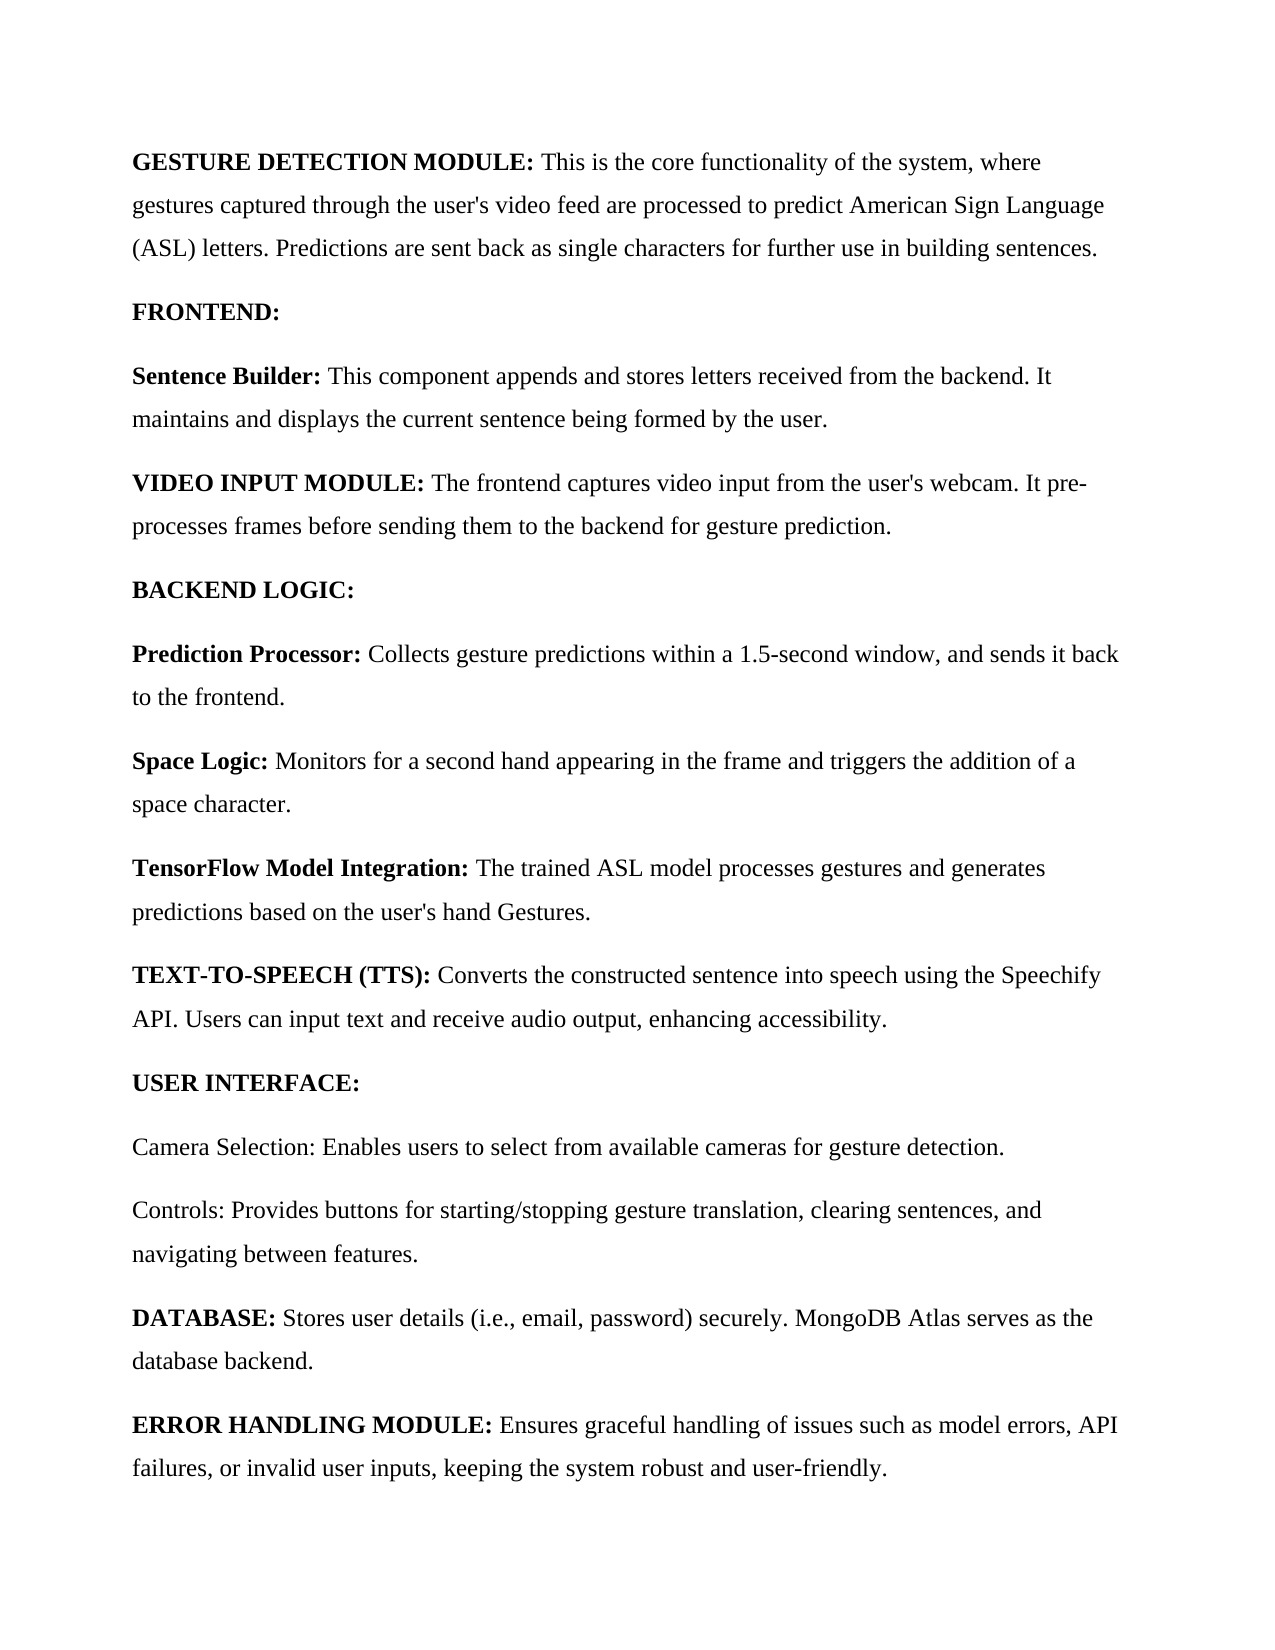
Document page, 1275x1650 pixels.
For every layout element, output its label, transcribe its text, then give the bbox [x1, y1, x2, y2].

text Prediction Processor: Collects gesture predictions within a 1.5-second window, and sends it back to the frontend. [132, 639, 1128, 711]
text ERROR HANDLING MODULE: Ensures graceful handling of issues such as model errors, API failures, or invalid user inputs, keeping the system robust and user-friendly. [132, 1410, 1128, 1482]
text VIDEO INPUT MODULE: The frontend captures video input from the user's webcam. It pre-processes frames before sending them to the backend for gesture prediction. [132, 468, 1128, 540]
text Sentence Builder: This component appends and stores letters received from the backend. It maintains and displays the current sentence being formed by the user. [132, 361, 1128, 433]
text Space Logic: Monitors for a second hand appearing in the frame and triggers the addition of a space character. [132, 746, 1128, 818]
text BACKEND LOGIC: [132, 575, 1128, 604]
text DATABASE: Stores user details (i.e., email, password) securely. MongoDB Atlas serves as the database backend. [132, 1303, 1128, 1374]
text TensorFlow Model Integration: The trained ASL model processes gestures and generates predictions based on the user's hand Gestures. [132, 853, 1128, 925]
text USER INTERFACE: [132, 1068, 1128, 1096]
text TEXT-TO-SPEECH (TTS): Converts the constructed sentence into speech using the Speechify API. Users can input text and receive audio output, enhancing accessibility. [132, 961, 1128, 1032]
text GESTURE DETECTION MODULE: This is the core functionality of the system, where gestures captured through the user's video feed are processed to predict American Sign Language (ASL) letters. Predictions are sent back as single characters for further use in building sentences. [132, 147, 1128, 262]
text FRONTEND: [132, 297, 1128, 326]
text Controls: Provides buttons for starting/stopping gesture translation, clearing sentences, and navigating between features. [132, 1196, 1128, 1267]
text Camera Selection: Enables users to select from available cameras for gesture detection. [132, 1132, 1128, 1160]
